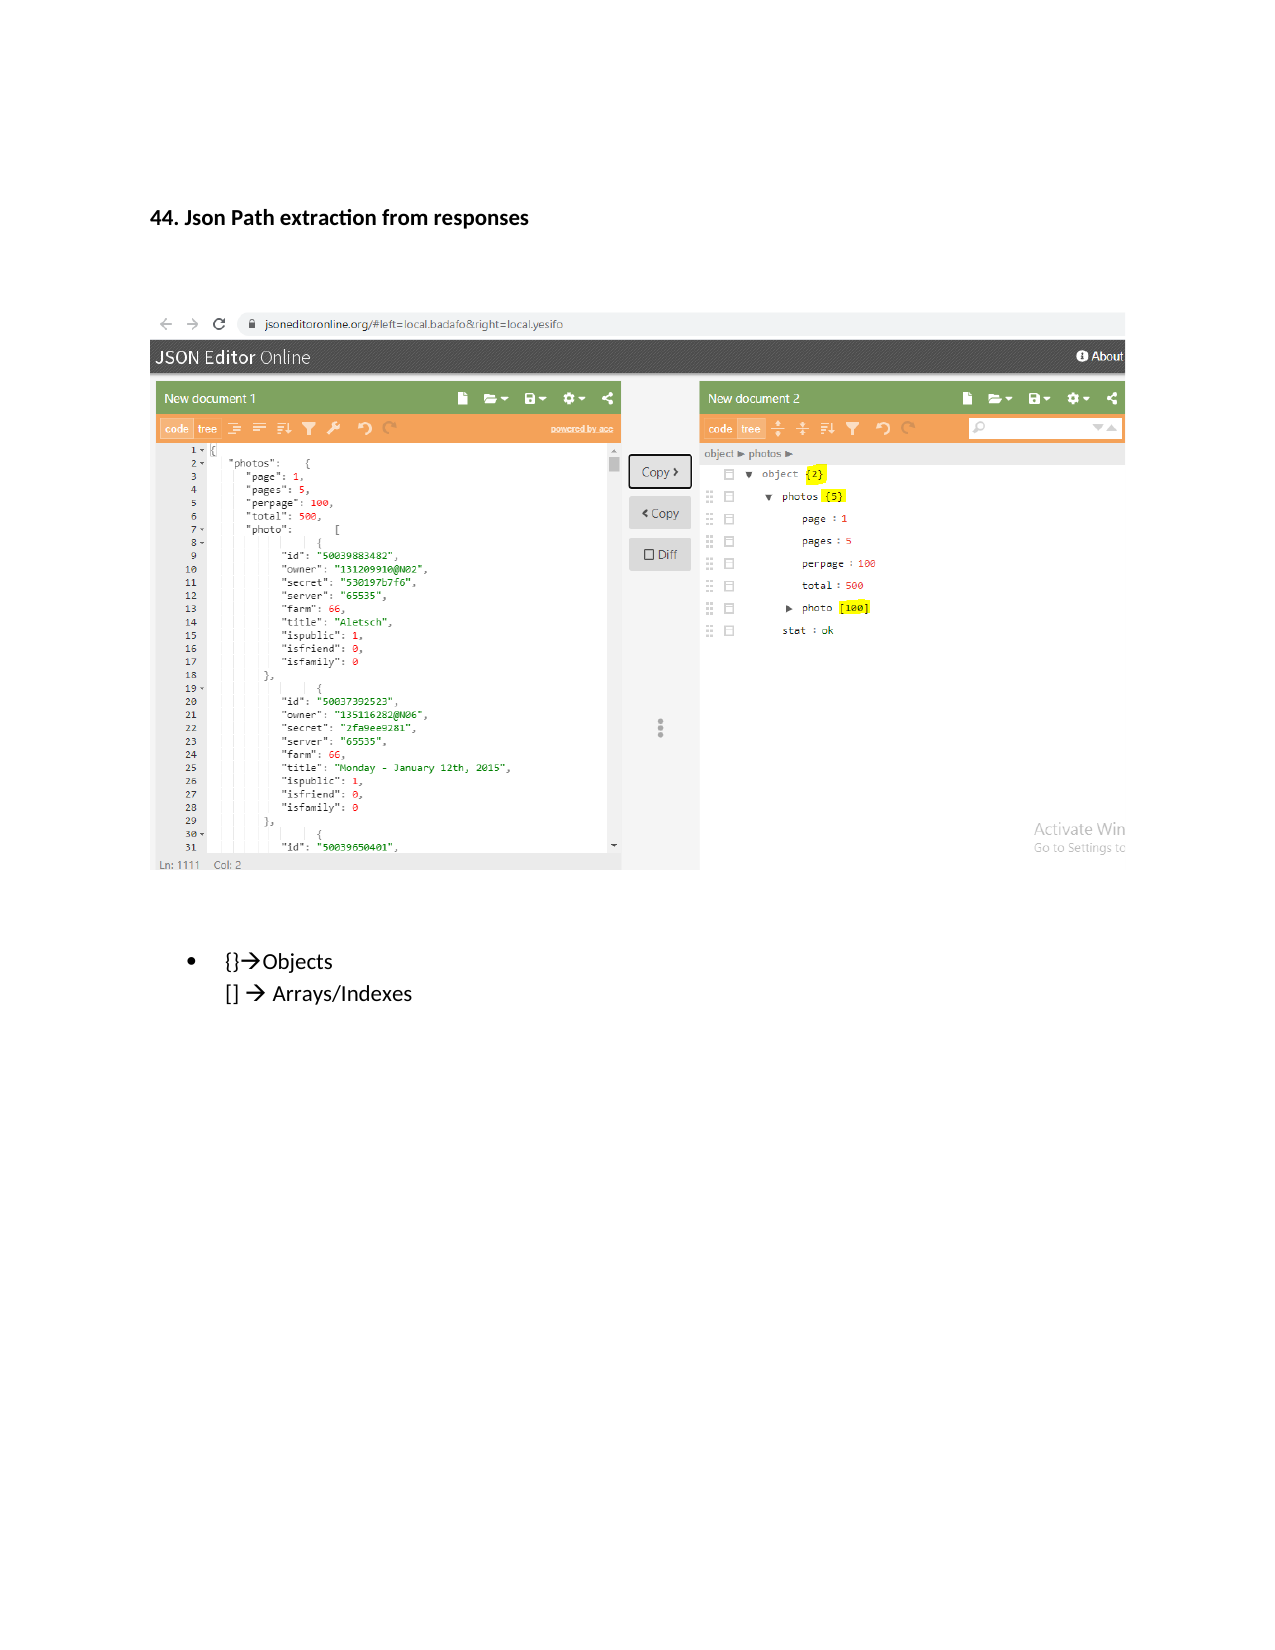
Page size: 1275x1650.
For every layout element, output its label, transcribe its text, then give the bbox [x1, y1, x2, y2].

picture [150, 309, 1125, 870]
list [] Arrays/Indexes [225, 979, 1125, 1007]
text 44. Json Path extraction from responses [150, 203, 1125, 231]
list {}Objects [187, 947, 1125, 975]
